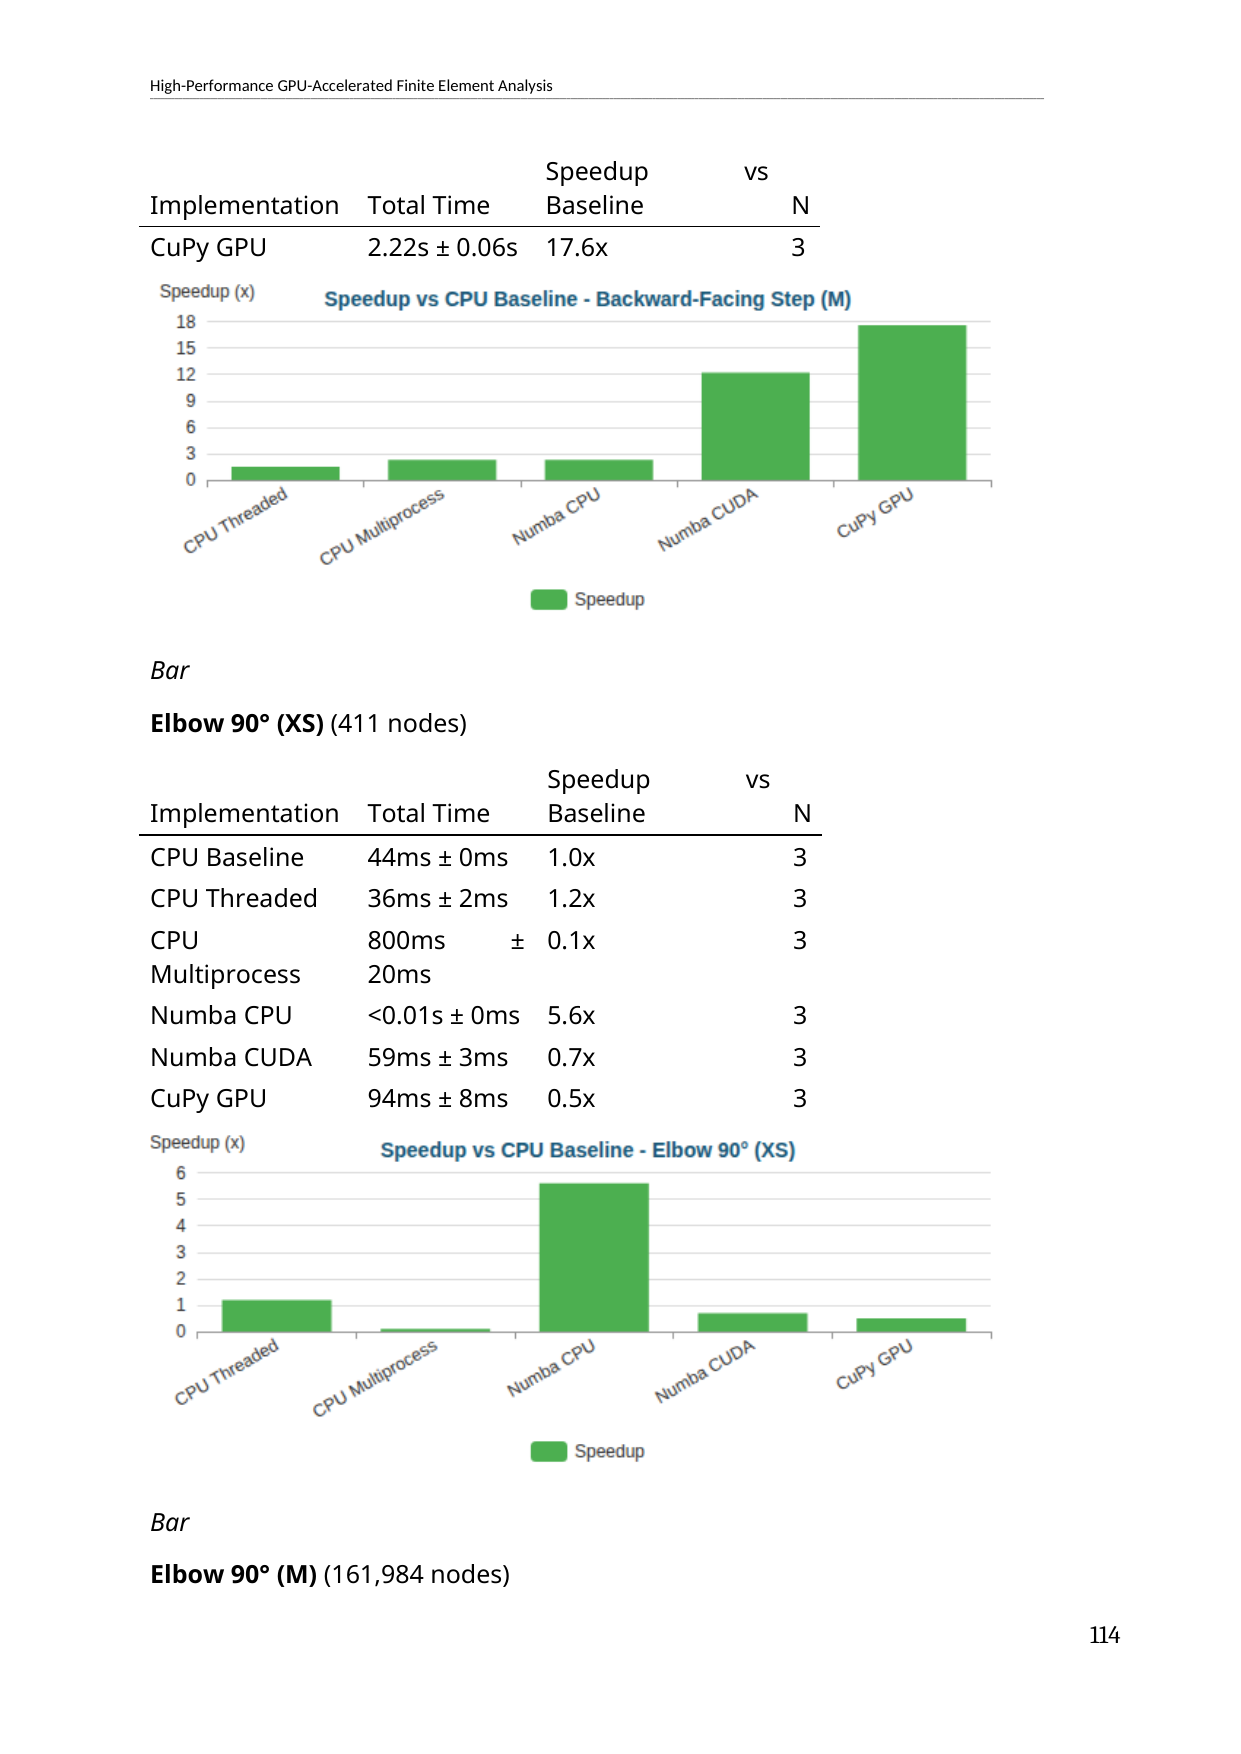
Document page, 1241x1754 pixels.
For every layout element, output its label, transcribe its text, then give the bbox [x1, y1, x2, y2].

picture [150, 1118, 1025, 1484]
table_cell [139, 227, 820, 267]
picture [150, 267, 1025, 632]
text Bar [150, 1504, 1120, 1538]
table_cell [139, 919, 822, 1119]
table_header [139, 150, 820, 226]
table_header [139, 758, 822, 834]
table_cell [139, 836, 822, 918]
text Bar [150, 653, 1120, 687]
text Elbow 90° (M) (161,984 nodes) [150, 1557, 1120, 1591]
text Elbow 90° (XS) (411 nodes) [150, 705, 1120, 739]
